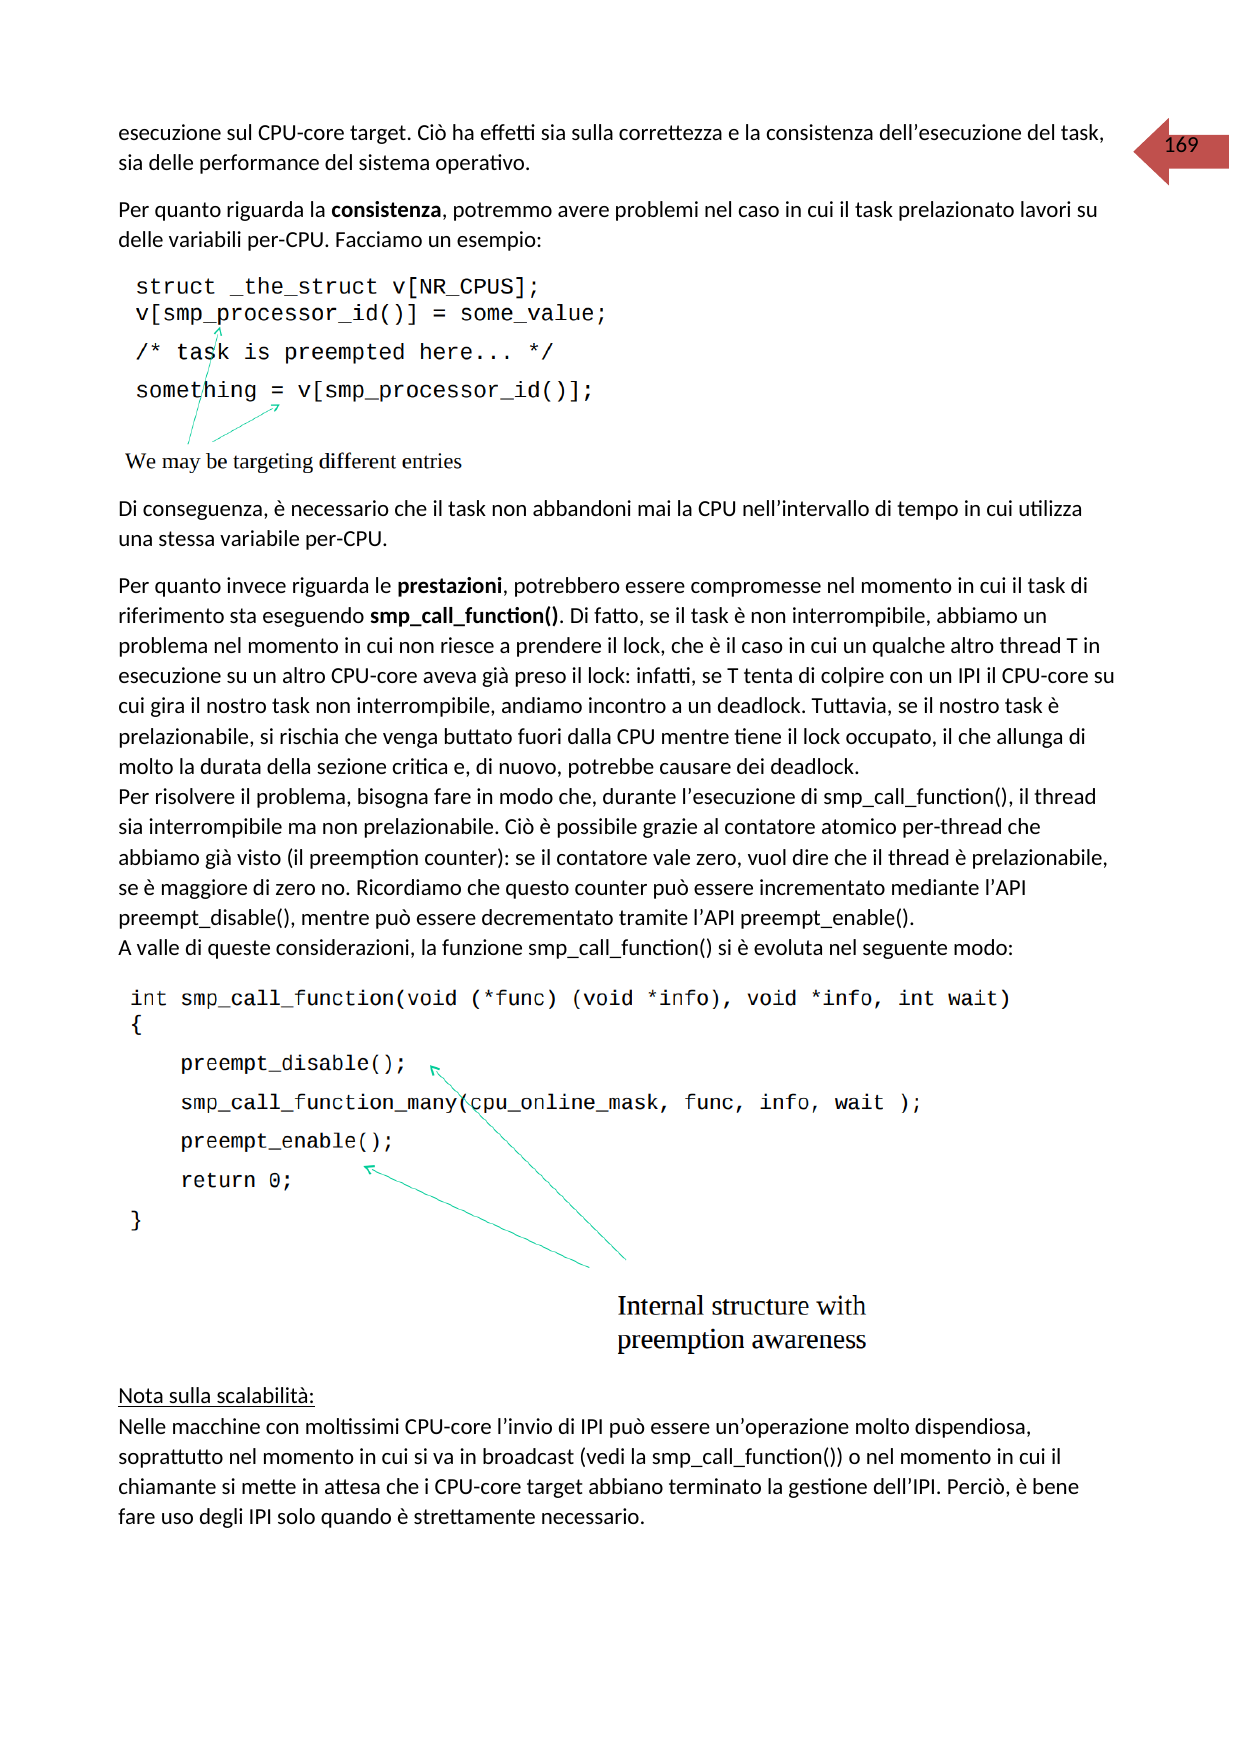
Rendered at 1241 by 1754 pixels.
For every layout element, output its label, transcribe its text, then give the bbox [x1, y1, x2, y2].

picture [118, 980, 1015, 1363]
picture [118, 272, 612, 475]
text Per quanto invece riguarda le prestazioni, potrebbero essere compromesse nel momento in cui il task di riferimento sta eseguendo smp_call_function(). Di fatto, se il task è non interrompibile, abbiamo un problema nel momento in cui non riesce a prendere il lock, che è il caso in cui un qualche altro thread T in esecuzione su un altro CPU-core aveva già preso il lock: infatti, se T tenta di colpire con un IPI il CPU-core su cui gira il nostro task non interrompibile, andiamo incontro a un deadlock. Tuttavia, se il nostro task è prelazionabile, si rischia che venga buttato fuori dalla CPU mentre tiene il lock occupato, il che allunga di molto la durata della sezione critica e, di nuovo, potrebbe causare dei deadlock. Per risolvere il problema, bisogna fare in modo che, durante l’esecuzione di smp_call_function(), il thread sia interrompibile ma non prelazionabile. Ciò è possibile grazie al contatore atomico per-thread che abbiamo già visto (il preemption counter): se il contatore vale zero, vuol dire che il thread è prelazionabile, se è maggiore di zero no. Ricordiamo che questo counter può essere incrementato mediante l’API preempt_disable(), mentre può essere decrementato tramite l’API preempt_enable(). A valle di queste considerazioni, la funzione smp_call_function() si è evoluta nel seguente modo: [118, 571, 1122, 961]
text Per quanto riguarda la consistenza, potremmo avere problemi nel caso in cui il task prelazionato lavori su delle variabili per-CPU. Facciamo un esempio: [118, 195, 1122, 253]
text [118, 118, 1122, 176]
text Nota sulla scalabilità: Nelle macchine con moltissimi CPU-core l’invio di IPI può essere un’operazione molto dispendiosa, soprattutto nel momento in cui si va in broadcast (vedi la smp_call_function()) o nel momento in cui il chiamante si mette in attesa che i CPU-core target abbiano terminato la gestione dell’IPI. Perciò, è bene fare uso degli IPI solo quando è strettamente necessario. [118, 1382, 1122, 1530]
text Di conseguenza, è necessario che il task non abbandoni mai la CPU nell’intervallo di tempo in cui utilizza una stessa variabile per-CPU. [118, 494, 1122, 552]
